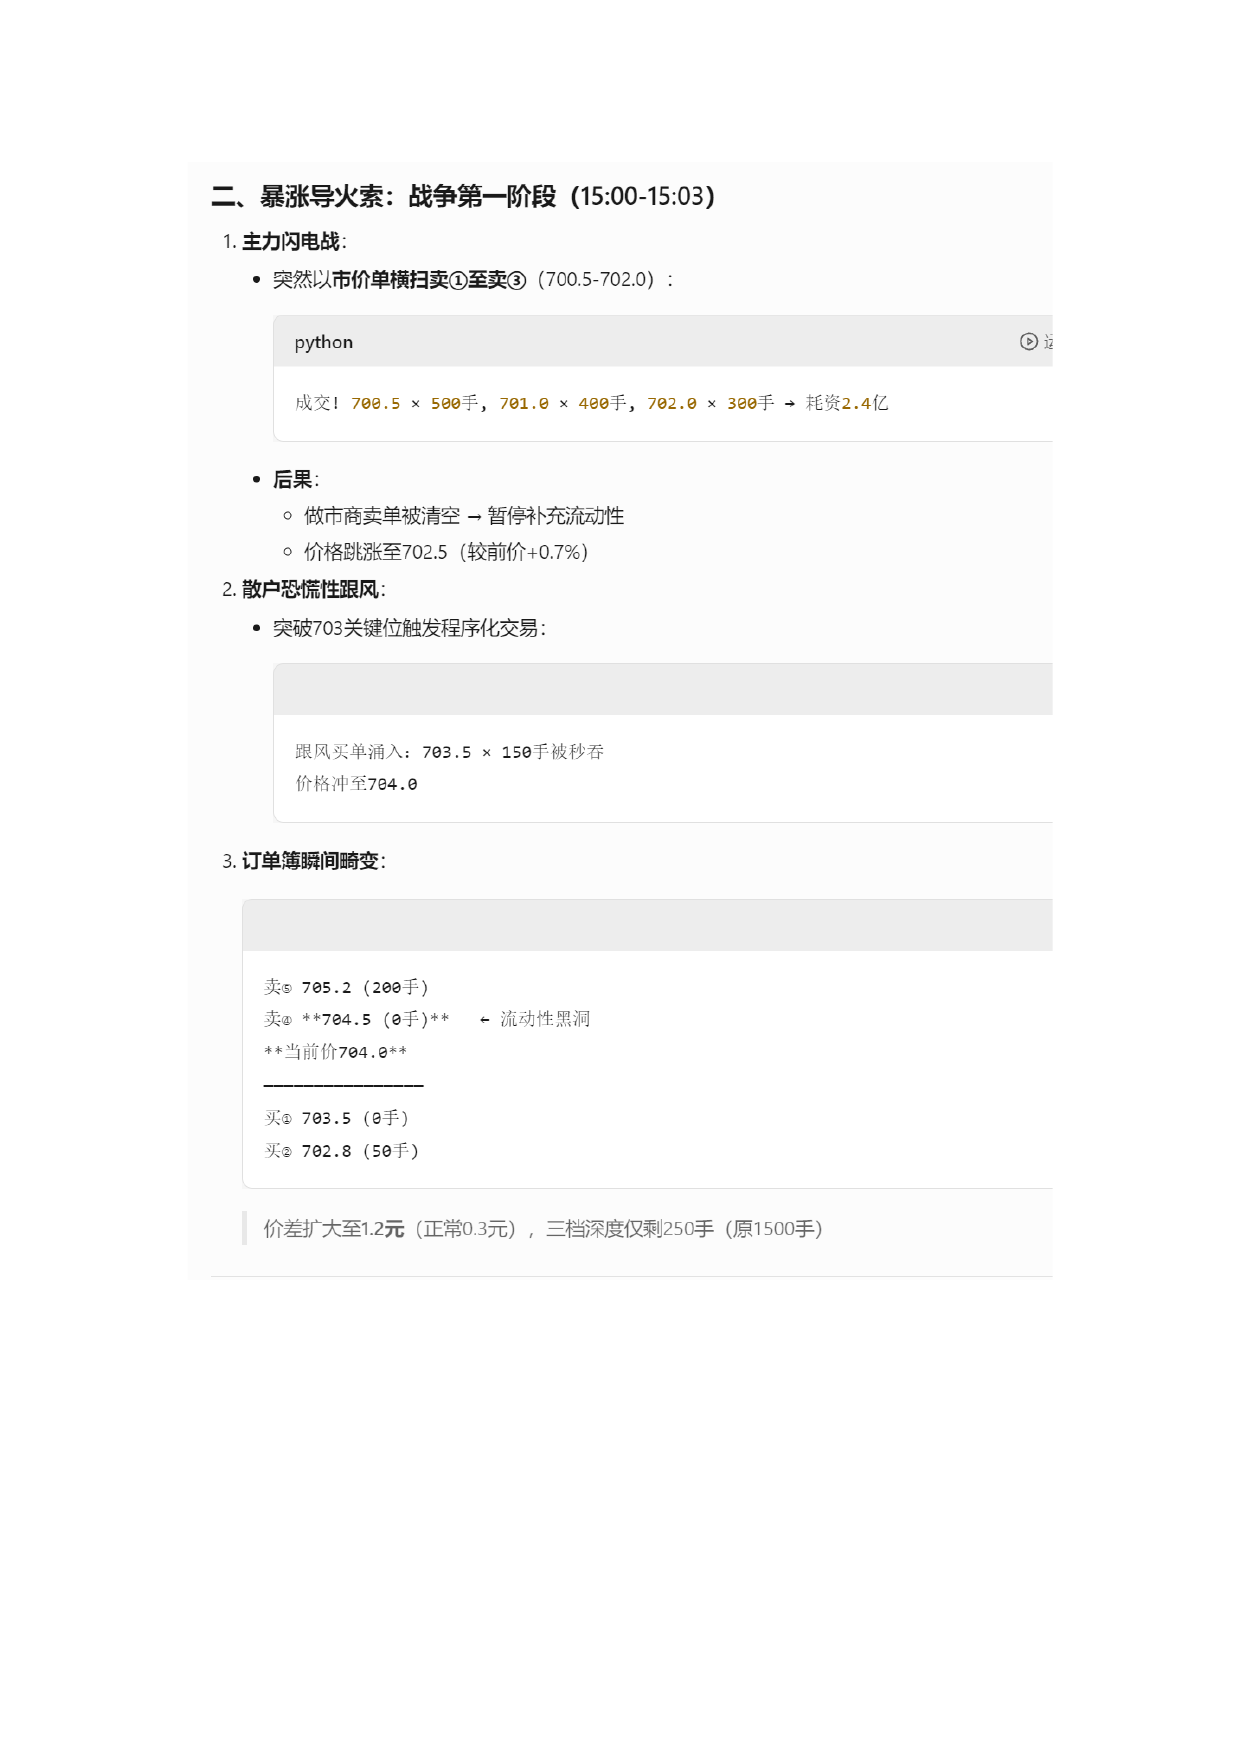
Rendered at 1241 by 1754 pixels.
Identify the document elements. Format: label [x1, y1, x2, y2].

picture [187, 162, 1053, 1280]
